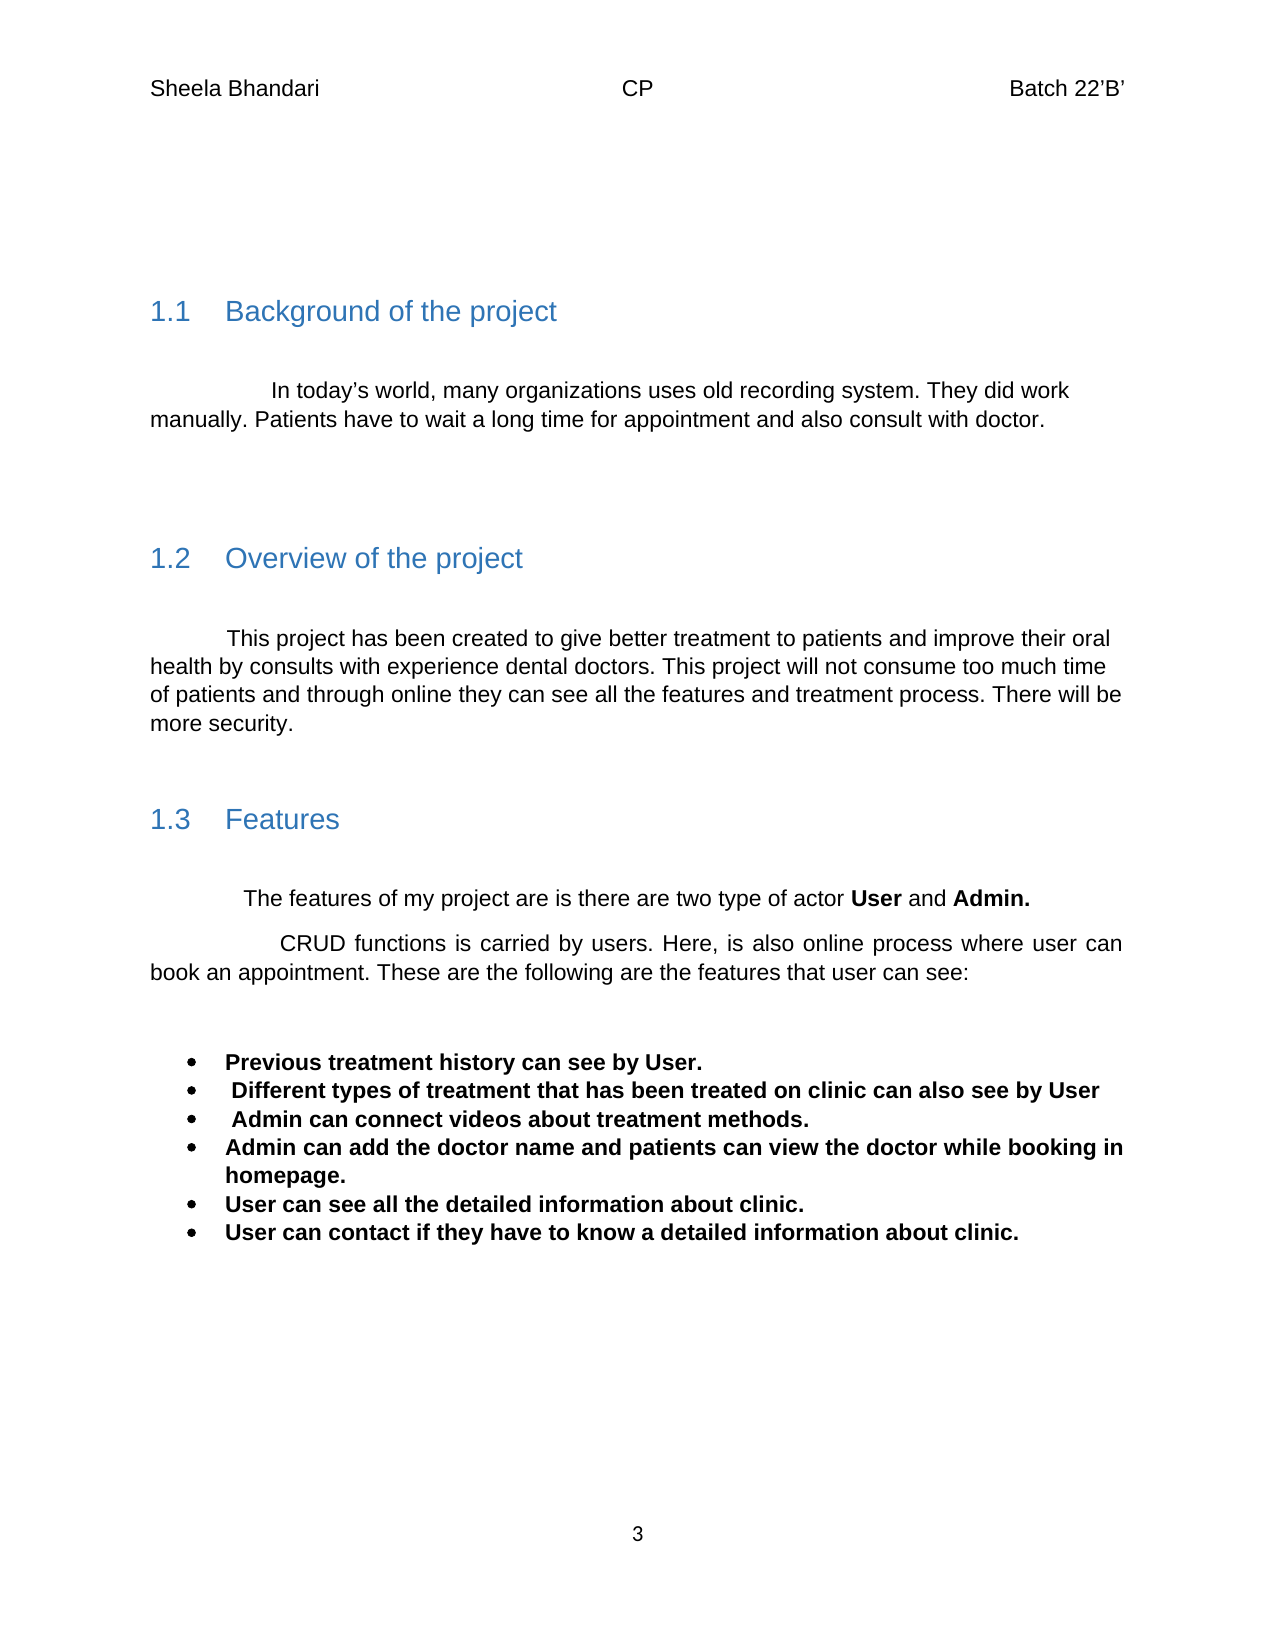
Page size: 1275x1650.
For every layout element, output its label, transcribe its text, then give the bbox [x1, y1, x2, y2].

subtitle Background of the project [150, 294, 1125, 328]
list User can see all the detailed information about clinic. [187, 1191, 1125, 1217]
list User can contact if they have to know a detailed information about clinic. [187, 1219, 1125, 1246]
subtitle Features [150, 802, 1125, 835]
list Previous treatment history can see by User. [187, 1049, 1125, 1075]
text In today’s world, many organizations uses old recording system. They did work manually. Patients have to wait a long time for appointment and also consult with doctor. [150, 377, 1125, 432]
list Different types of treatment that has been treated on clinic can also see by User [187, 1077, 1125, 1103]
list Admin can connect videos about treatment methods. [187, 1106, 1125, 1132]
subtitle Overview of the project [150, 541, 1125, 575]
text This project has been created to give better treatment to patients and improve their oral health by consults with experience dental doctors. This project will not consume too much time of patients and through online they can see all the features and treatment process. There will be more security. [150, 624, 1125, 736]
text CRUD functions is carried by users. Here, is also online process where user can book an appointment. These are the following are the features that user can see: [150, 930, 1125, 985]
text The features of my project are is there are two type of actor User and Admin. [150, 885, 1125, 911]
list Admin can add the doctor name and patients can view the doctor while booking in homepage. [187, 1134, 1125, 1189]
